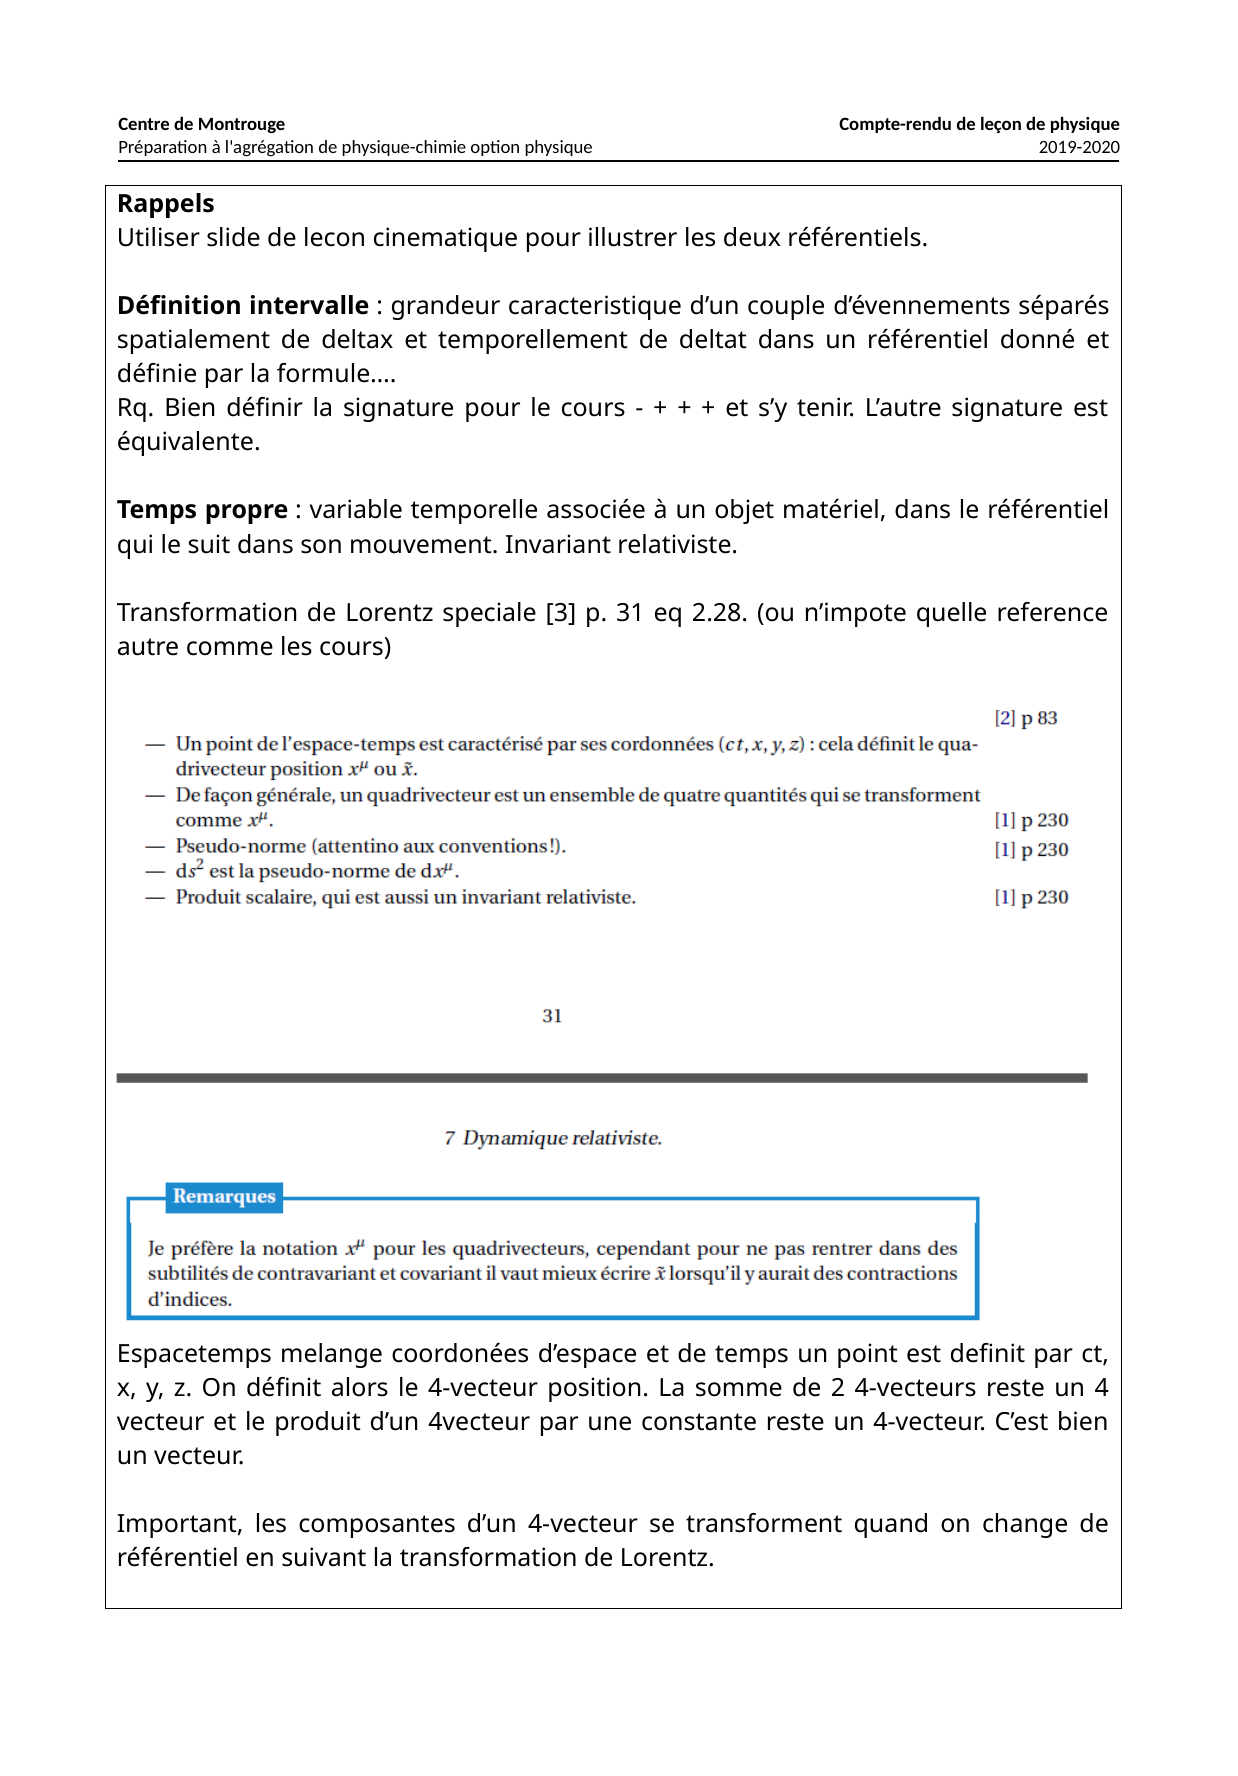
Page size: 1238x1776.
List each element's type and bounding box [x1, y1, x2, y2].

picture [116, 696, 1088, 1336]
table_cell [106, 186, 1121, 1608]
